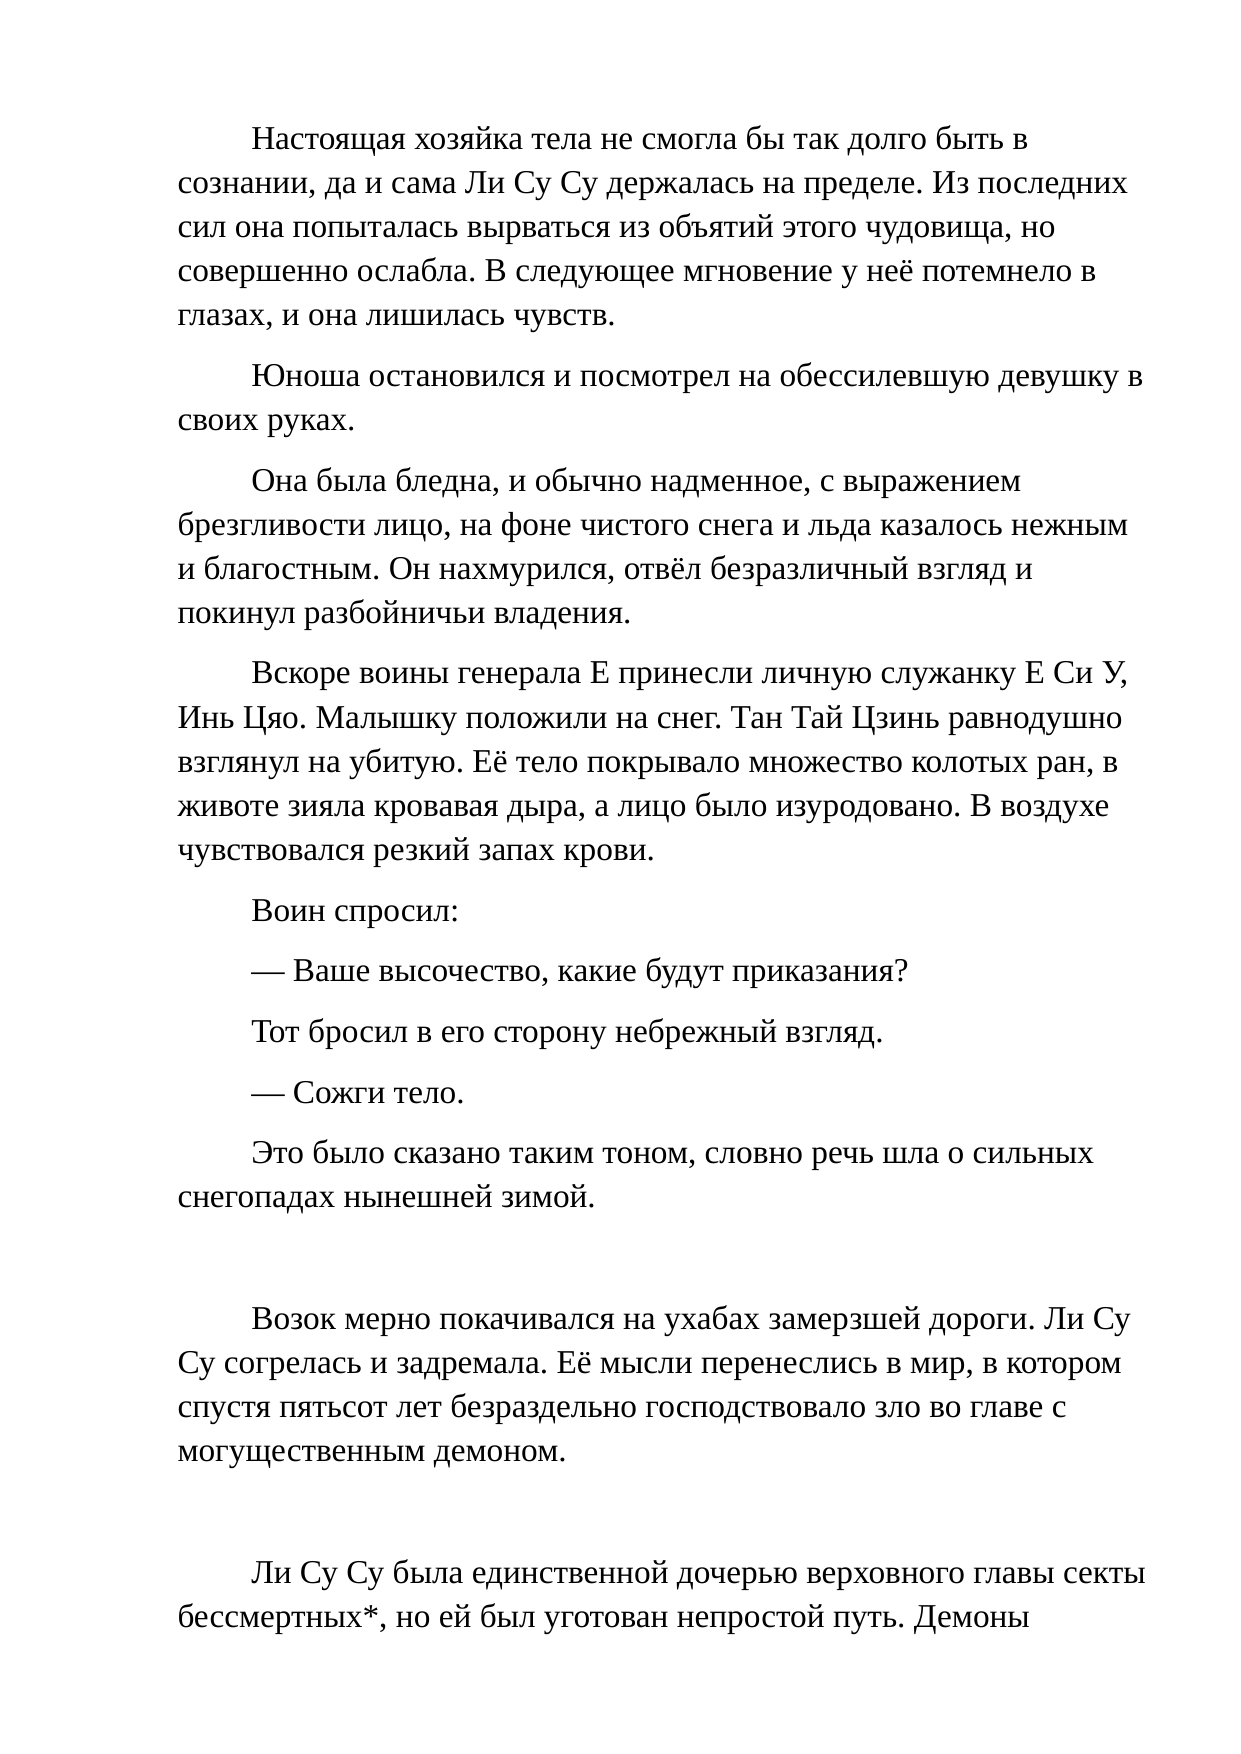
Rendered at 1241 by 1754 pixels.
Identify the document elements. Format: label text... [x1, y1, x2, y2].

text — Сожги тело. [177, 1072, 1152, 1110]
text Это было сказано таким тоном, словно речь шла о сильных снегопадах нынешней зимой. [177, 1133, 1152, 1215]
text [177, 1552, 1152, 1634]
text — Ваше высочество, какие будут приказания? [177, 951, 1152, 989]
text Возок мерно покачивался на ухабах замерзшей дороги. Ли Су Су согрелась и задремала. Её мысли перенеслись в мир, в котором спустя пятьсот лет безраздельно господствовало зло во главе с могущественным демоном. [177, 1298, 1152, 1469]
text Юноша остановился и посмотрел на обессилевшую девушку в своих руках. [177, 355, 1152, 437]
text Настоящая хозяйка тела не смогла бы так долго быть в сознании, да и сама Ли Су Су держалась на пределе. Из последних сил она попыталась вырваться из объятий этого чудовища, но совершенно ослабла. В следующее мгновение у неё потемнело в глазах, и она лишилась чувств. [177, 118, 1152, 333]
text Воин спросил: [177, 890, 1152, 928]
text Она была бледна, и обычно надменное, с выражением брезгливости лицо, на фоне чистого снега и льда казалось нежным и благостным. Он нахмурился, отвёл безразличный взгляд и покинул разбойничьи владения. [177, 460, 1152, 630]
text Тот бросил в его сторону небрежный взгляд. [177, 1011, 1152, 1049]
text Вскоре воины генерала Е принесли личную служанку Е Си У, Инь Цяо. Малышку положили на снег. Тан Тай Цзинь равнодушно взглянул на убитую. Её тело покрывало множество колотых ран, в животе зияла кровавая дыра, а лицо было изуродовано. В воздухе чувствовался резкий запах крови. [177, 653, 1152, 867]
